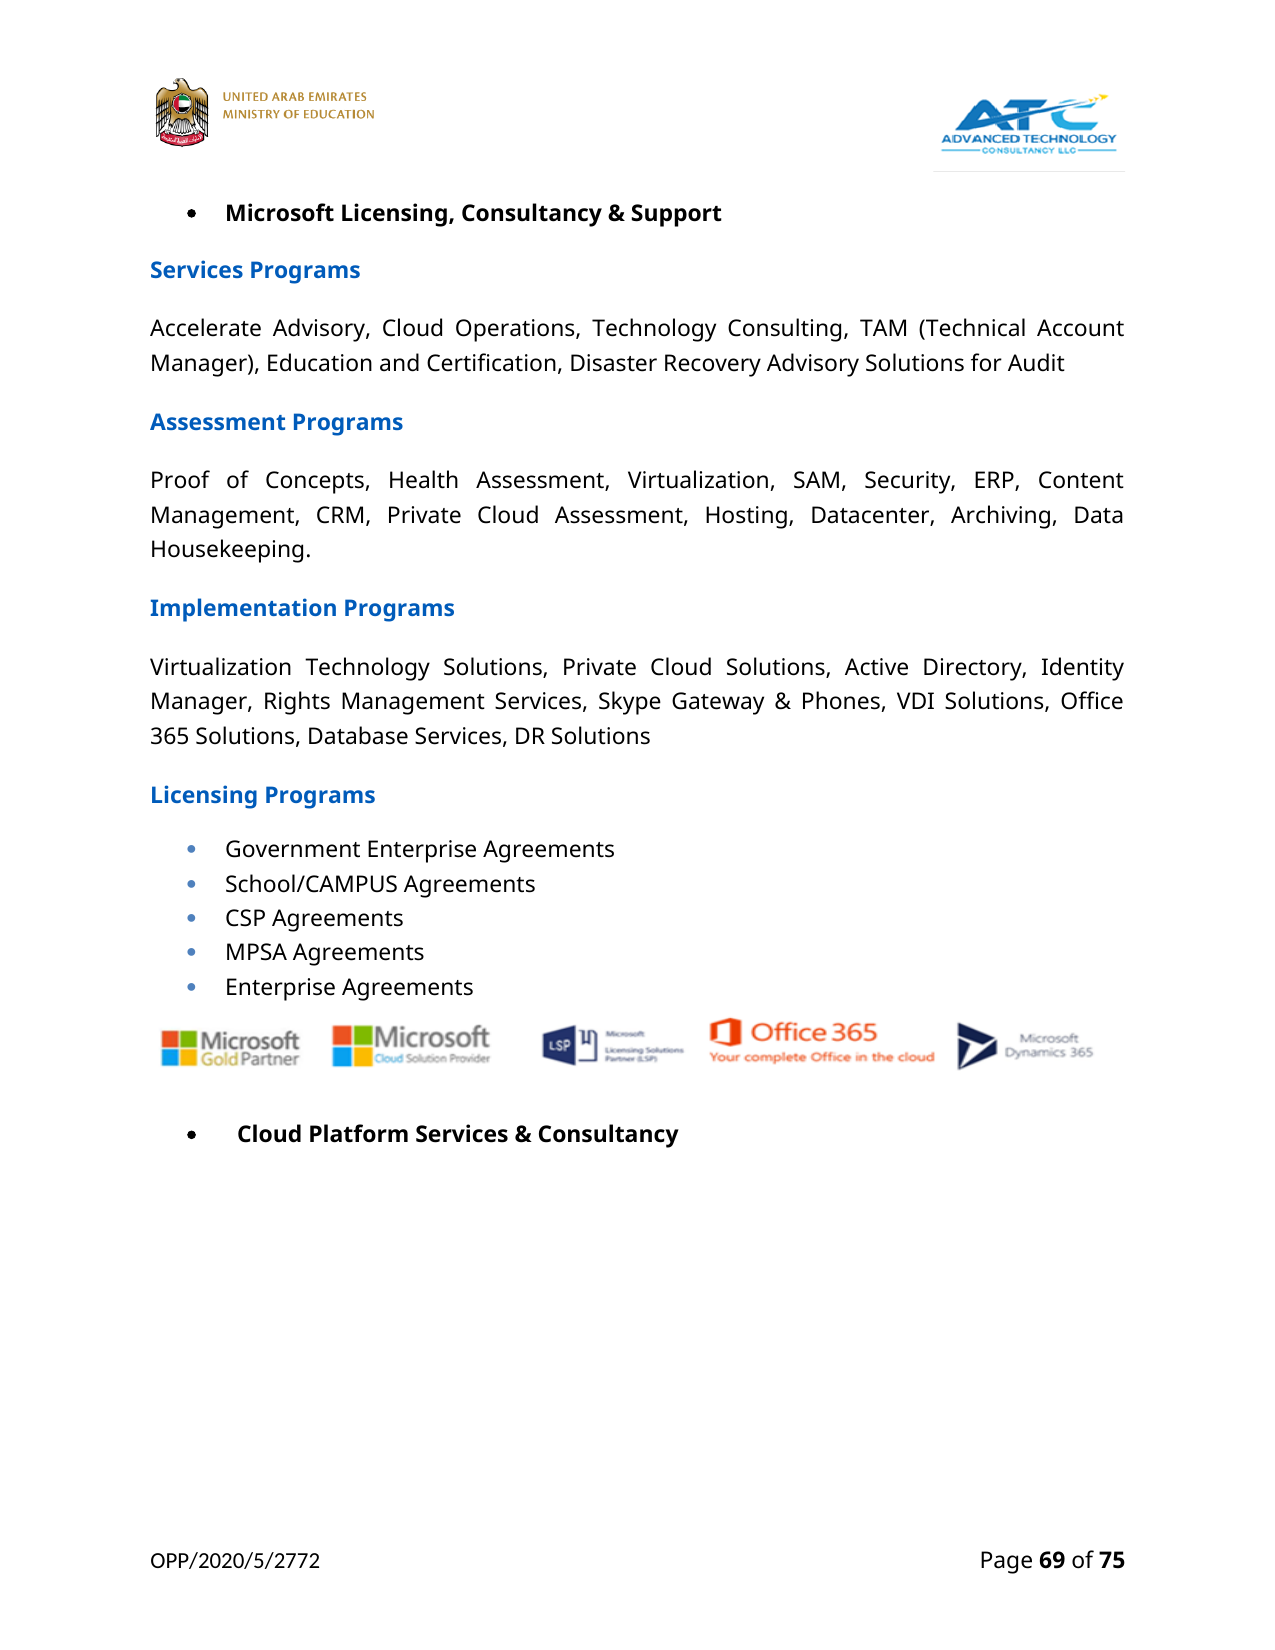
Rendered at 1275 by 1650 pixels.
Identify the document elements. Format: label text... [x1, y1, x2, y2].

text Licensing Programs [150, 779, 1125, 810]
text Implementation Programs [150, 592, 1125, 624]
text Accelerate Advisory, Cloud Operations, Technology Consulting, TAM (Technical Account Manager), Education and Certification, Disaster Recovery Advisory Solutions for Audit [150, 312, 1125, 378]
text Services Programs [150, 254, 1125, 285]
picture [932, 76, 1125, 172]
text MPSA Agreements [187, 936, 1125, 968]
text Government Enterprise Agreements [187, 833, 1125, 864]
text CSP Agreements [187, 902, 1125, 933]
text Assessment Programs [150, 406, 1125, 437]
picture [150, 75, 376, 150]
text Enterprise Agreements [187, 971, 1125, 1002]
picture [150, 1005, 1110, 1096]
text Proof of Concepts, Health Assessment, Virtualization, SAM, Security, ERP, Content Management, CRM, Private Cloud Assessment, Hosting, Datacenter, Archiving, Data Housekeeping. [150, 464, 1125, 564]
list Microsoft Licensing, Consultancy & Support [187, 197, 1125, 228]
text School/CAMPUS Agreements [187, 868, 1125, 899]
text Virtualization Technology Solutions, Private Cloud Solutions, Active Directory, Identity Manager, Rights Management Services, Skype Gateway & Phones, VDI Solutions, Office 365 Solutions, Database Services, DR Solutions [150, 651, 1125, 751]
list Cloud Platform Services & Consultancy [187, 1118, 1125, 1150]
